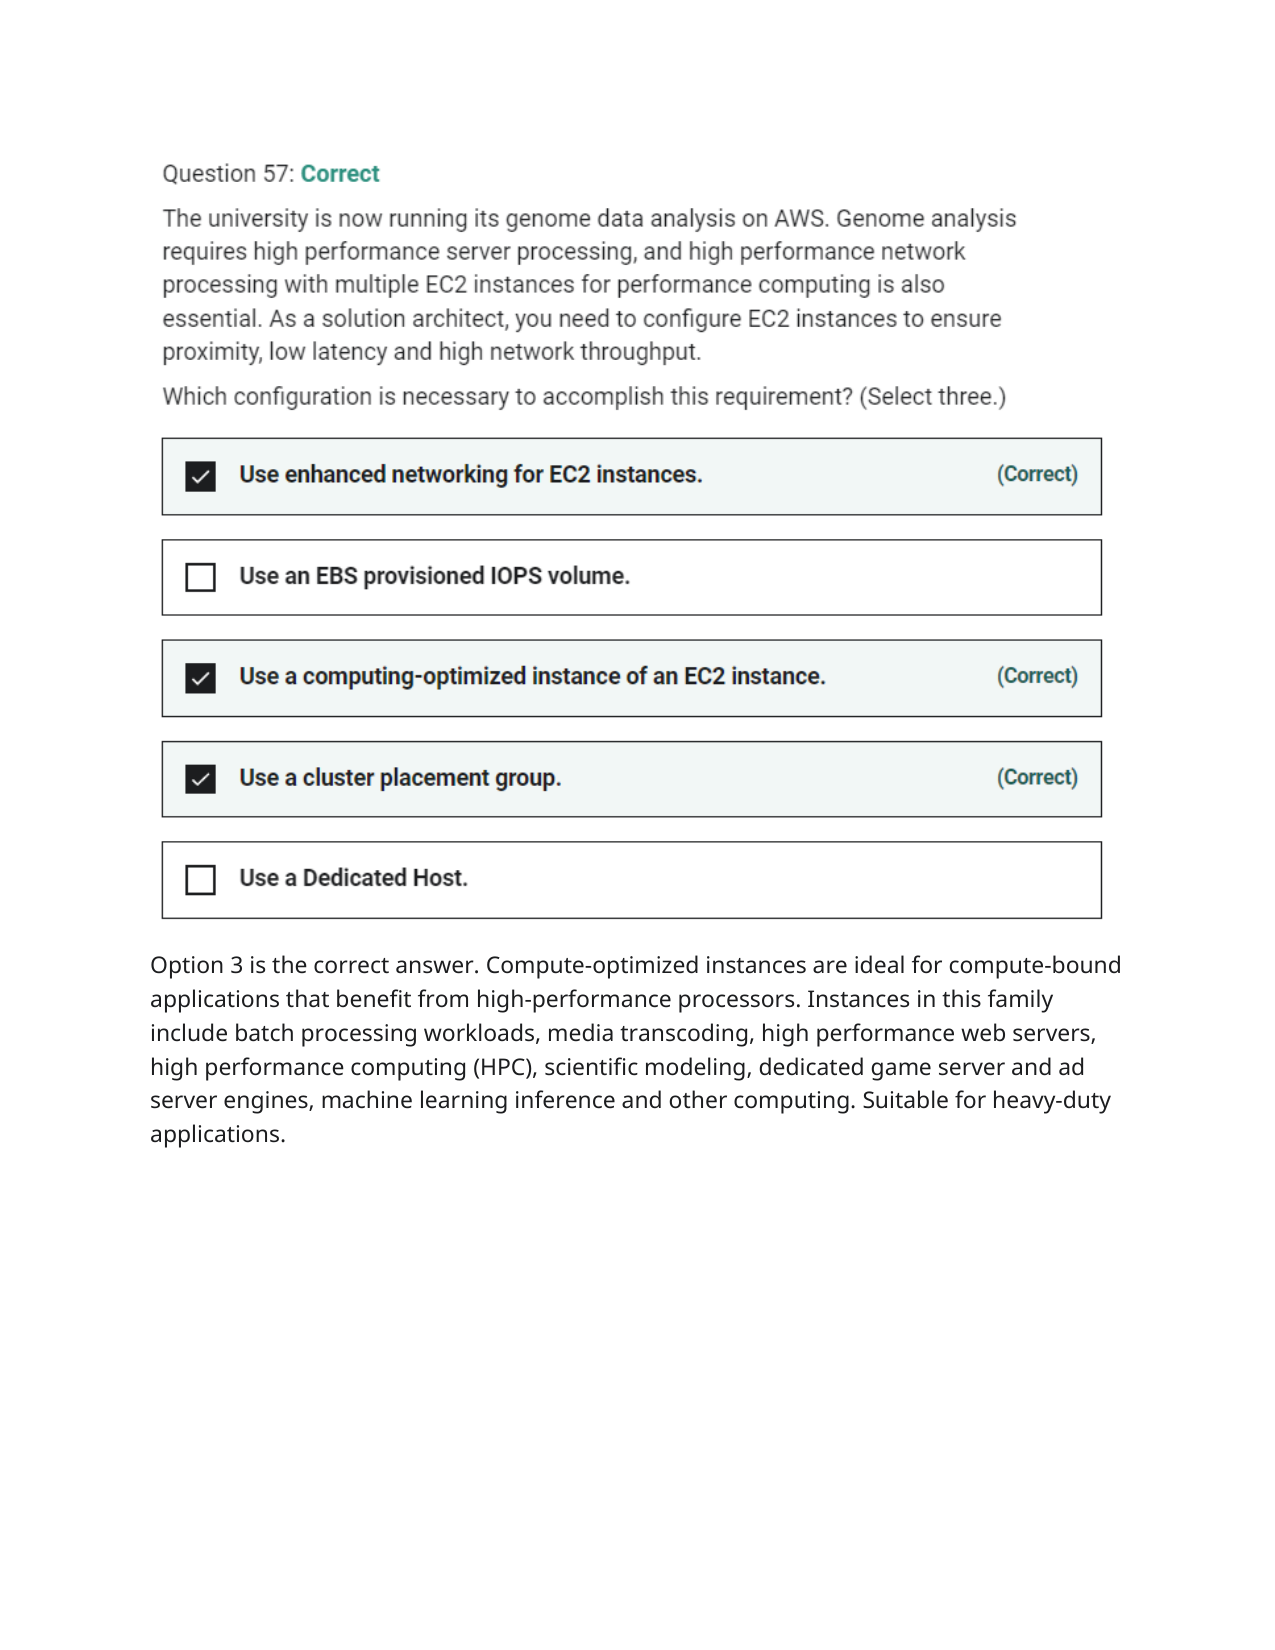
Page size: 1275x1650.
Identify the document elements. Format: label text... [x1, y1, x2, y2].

picture [150, 150, 1125, 931]
text Option 3 is the correct answer. Compute-optimized instances are ideal for compute-bound applications that benefit from high-performance processors. Instances in this family include batch processing workloads, media transcoding, high performance web servers, high performance computing (HPC), scientific modeling, dedicated game server and ad server engines, machine learning inference and other computing. Suitable for heavy-duty applications. [150, 949, 1125, 1149]
